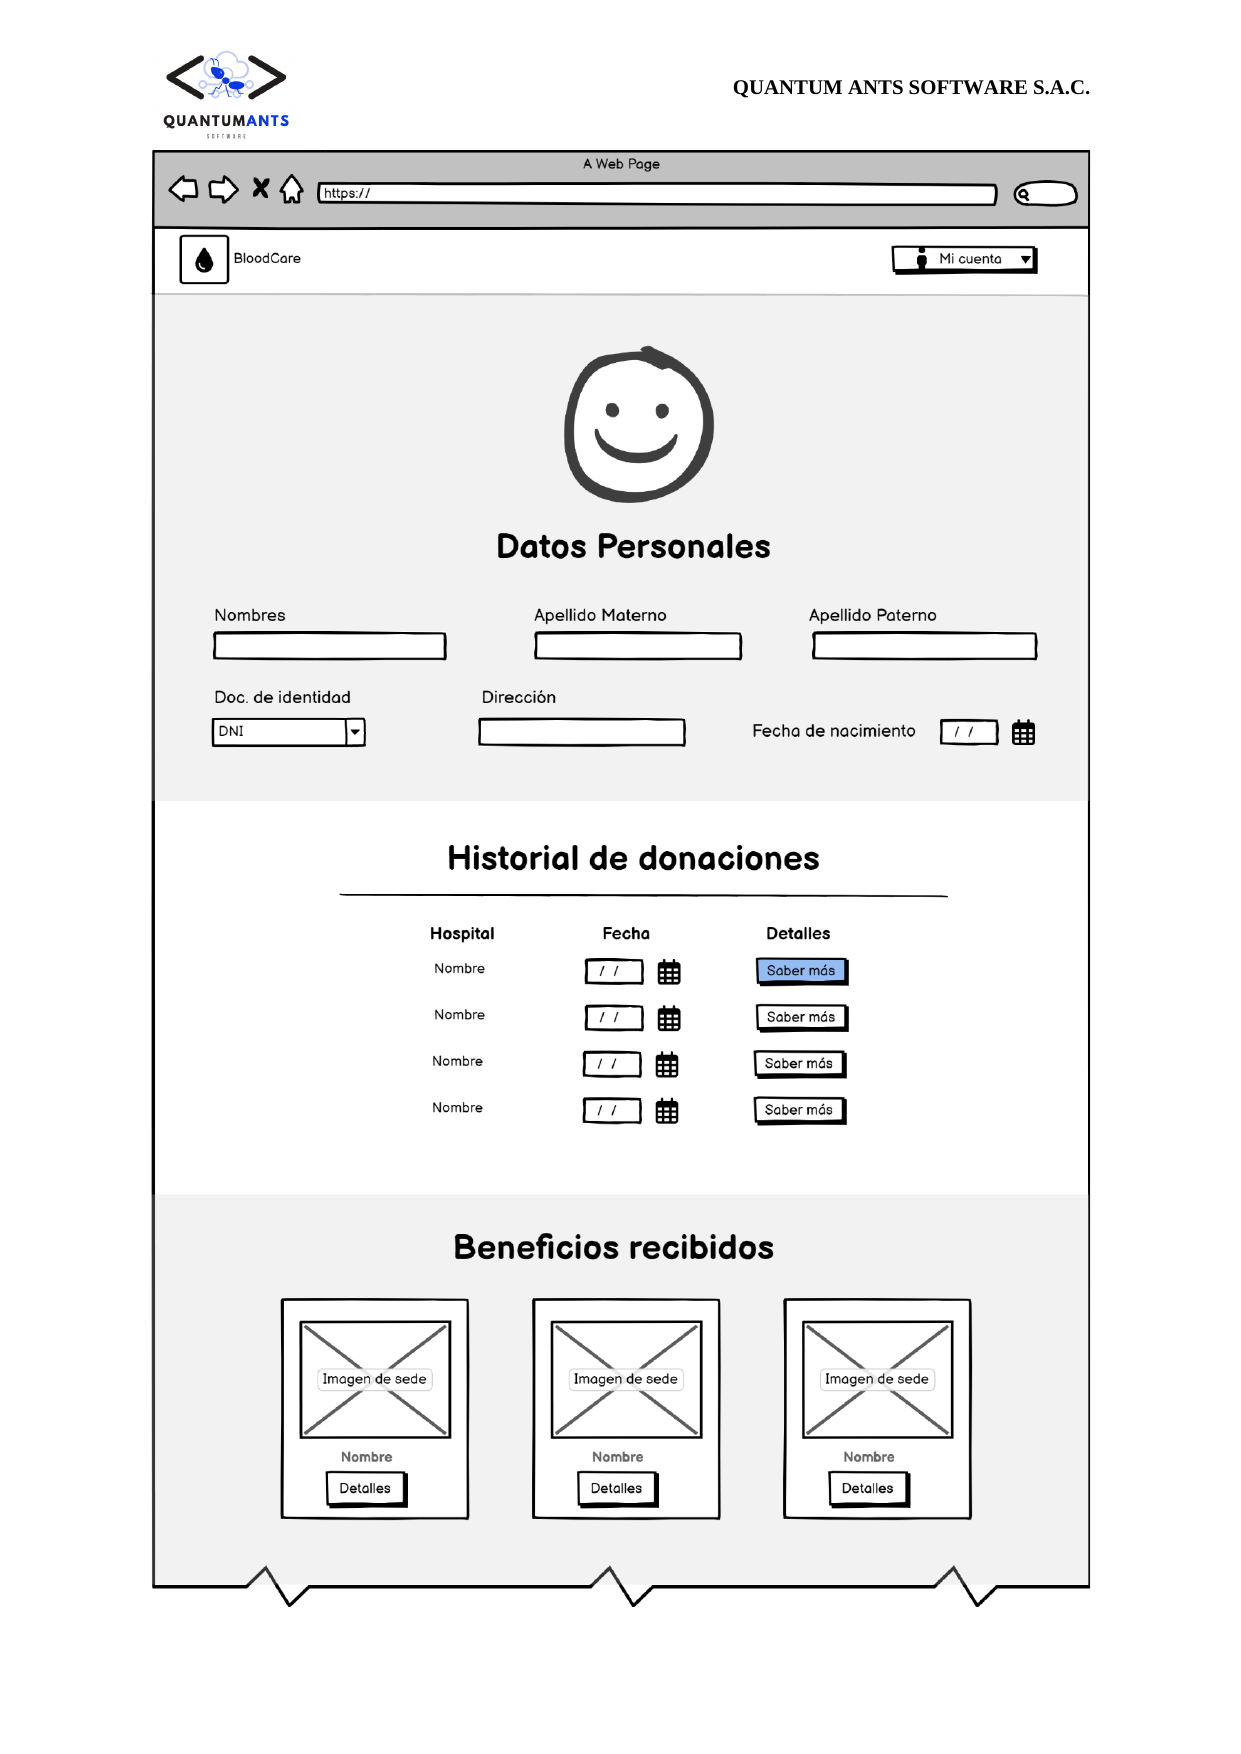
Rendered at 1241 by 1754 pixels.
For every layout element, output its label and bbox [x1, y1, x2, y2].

picture [142, 37, 1091, 1607]
